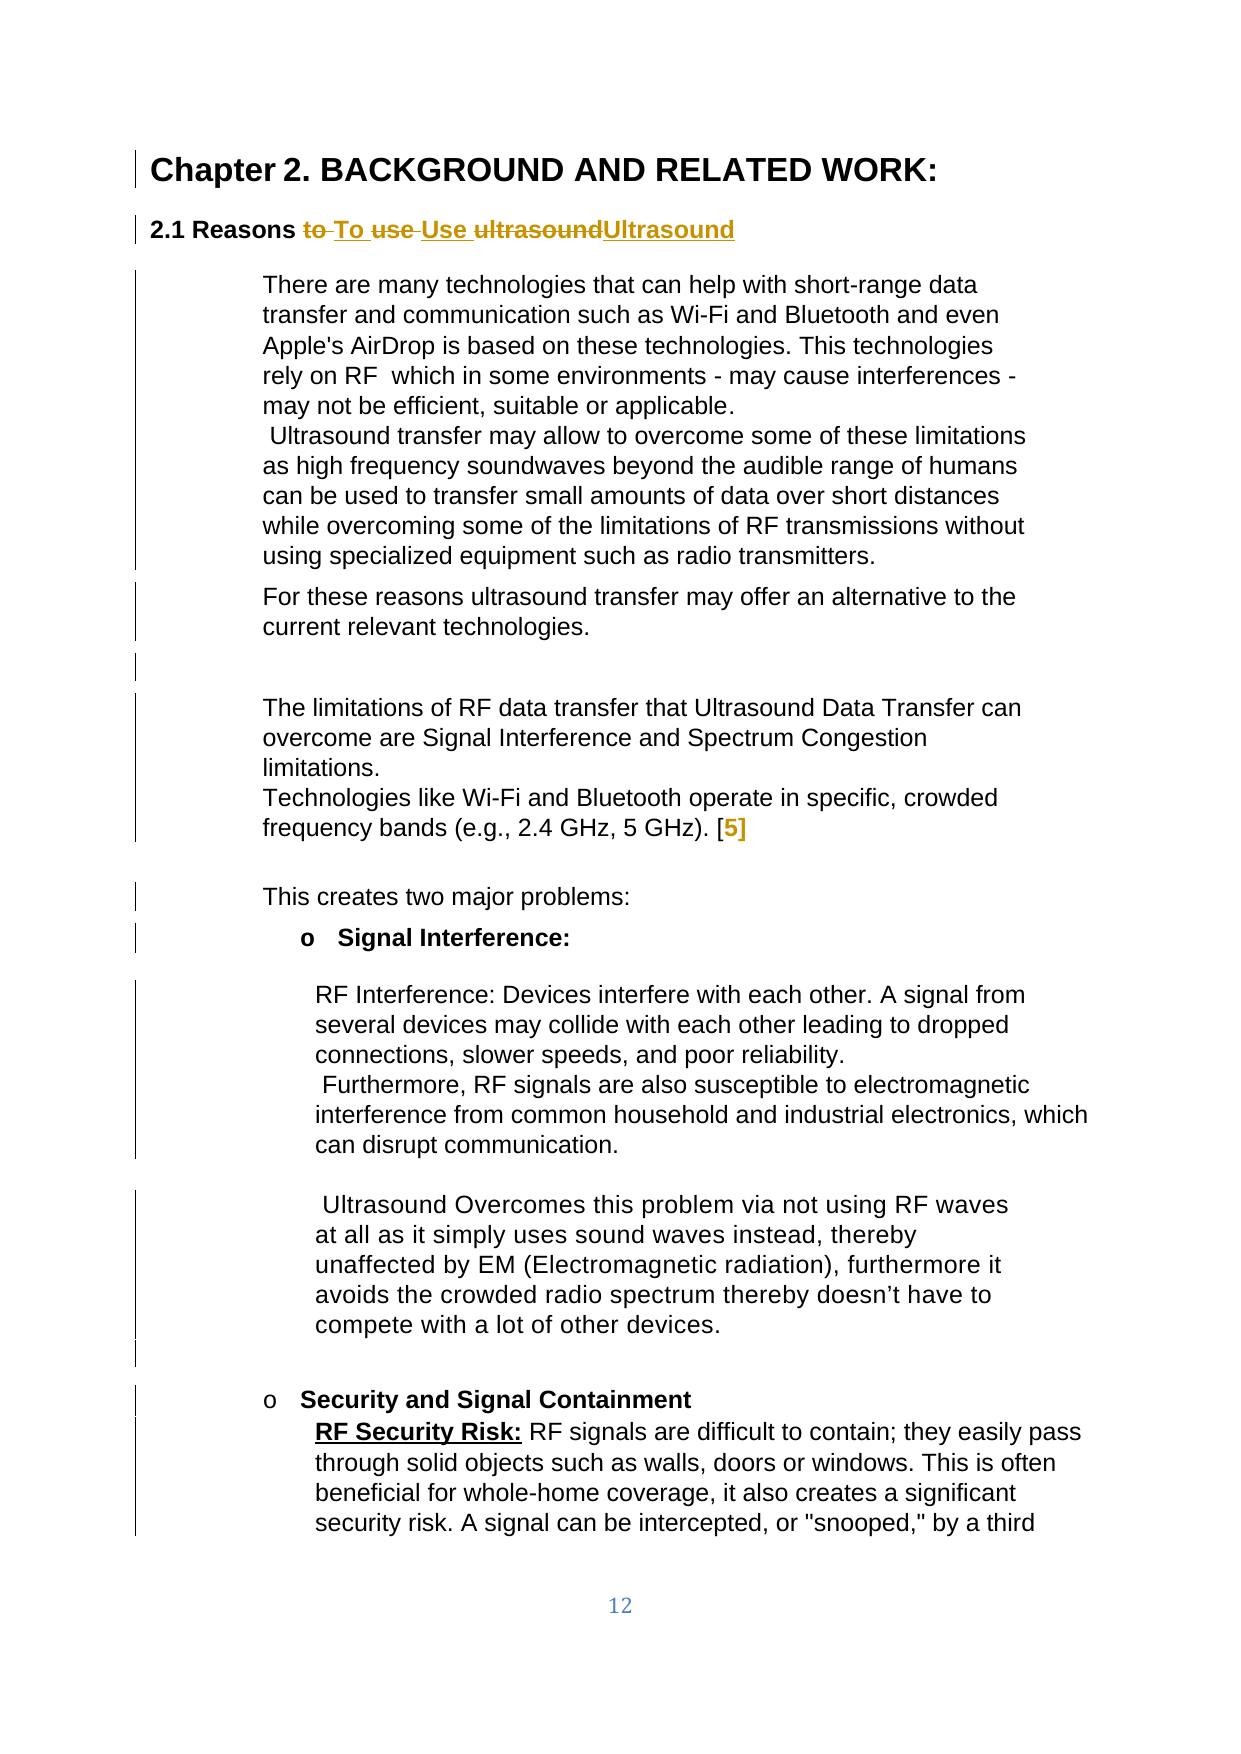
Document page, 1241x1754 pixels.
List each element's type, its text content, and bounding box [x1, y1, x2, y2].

subtitle Security and Signal Containment [262, 1385, 1030, 1416]
text There are many technologies that can help with short-range data transfer and communication such as Wi-Fi and Bluetooth and even Apple's AirDrop is based on these technologies. This technologies rely on RF which in some environments - may cause interferences - may not be efficient, suitable or applicable. Ultrasound transfer may allow to overcome some of these limitations as high frequency soundwaves beyond the audible range of humans can be used to transfer small amounts of data over short distances while overcoming some of the limitations of RF transmissions without using specialized equipment such as radio transmitters. [262, 270, 1030, 570]
text The limitations of RF data transfer that Ultrasound Data Transfer can overcome are Signal Interference and Spectrum Congestion limitations. Technologies like Wi-Fi and Bluetooth operate in specific, crowded frequency bands (e.g., 2.4 GHz, 5 GHz). [5] [262, 693, 1030, 870]
text This creates two major problems: [262, 882, 1030, 911]
text RF Interference: Devices interfere with each other. A signal from several devices may collide with each other leading to dropped connections, slower speeds, and poor reliability. Furthermore, RF signals are also susceptible to electromagnetic interference from common household and industrial electronics, which can disrupt communication. [315, 980, 1090, 1159]
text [315, 1417, 1090, 1536]
text Chapter 2. BACKGROUND AND RELATED WORK: [150, 150, 1030, 188]
text 2.1 Reasons [150, 215, 1030, 244]
subtitle Ultrasound Overcomes this problem via not using RF waves at all as it simply uses sound waves instead, thereby unaffected by EM (Electromagnetic radiation), furthermore it avoids the crowded radio spectrum thereby doesn’t have to compete with a lot of other devices. [315, 1190, 1030, 1339]
list Signal Interference: [300, 922, 1030, 953]
text For these reasons ultrasound transfer may offer an alternative to the current relevant technologies. [262, 582, 1030, 641]
